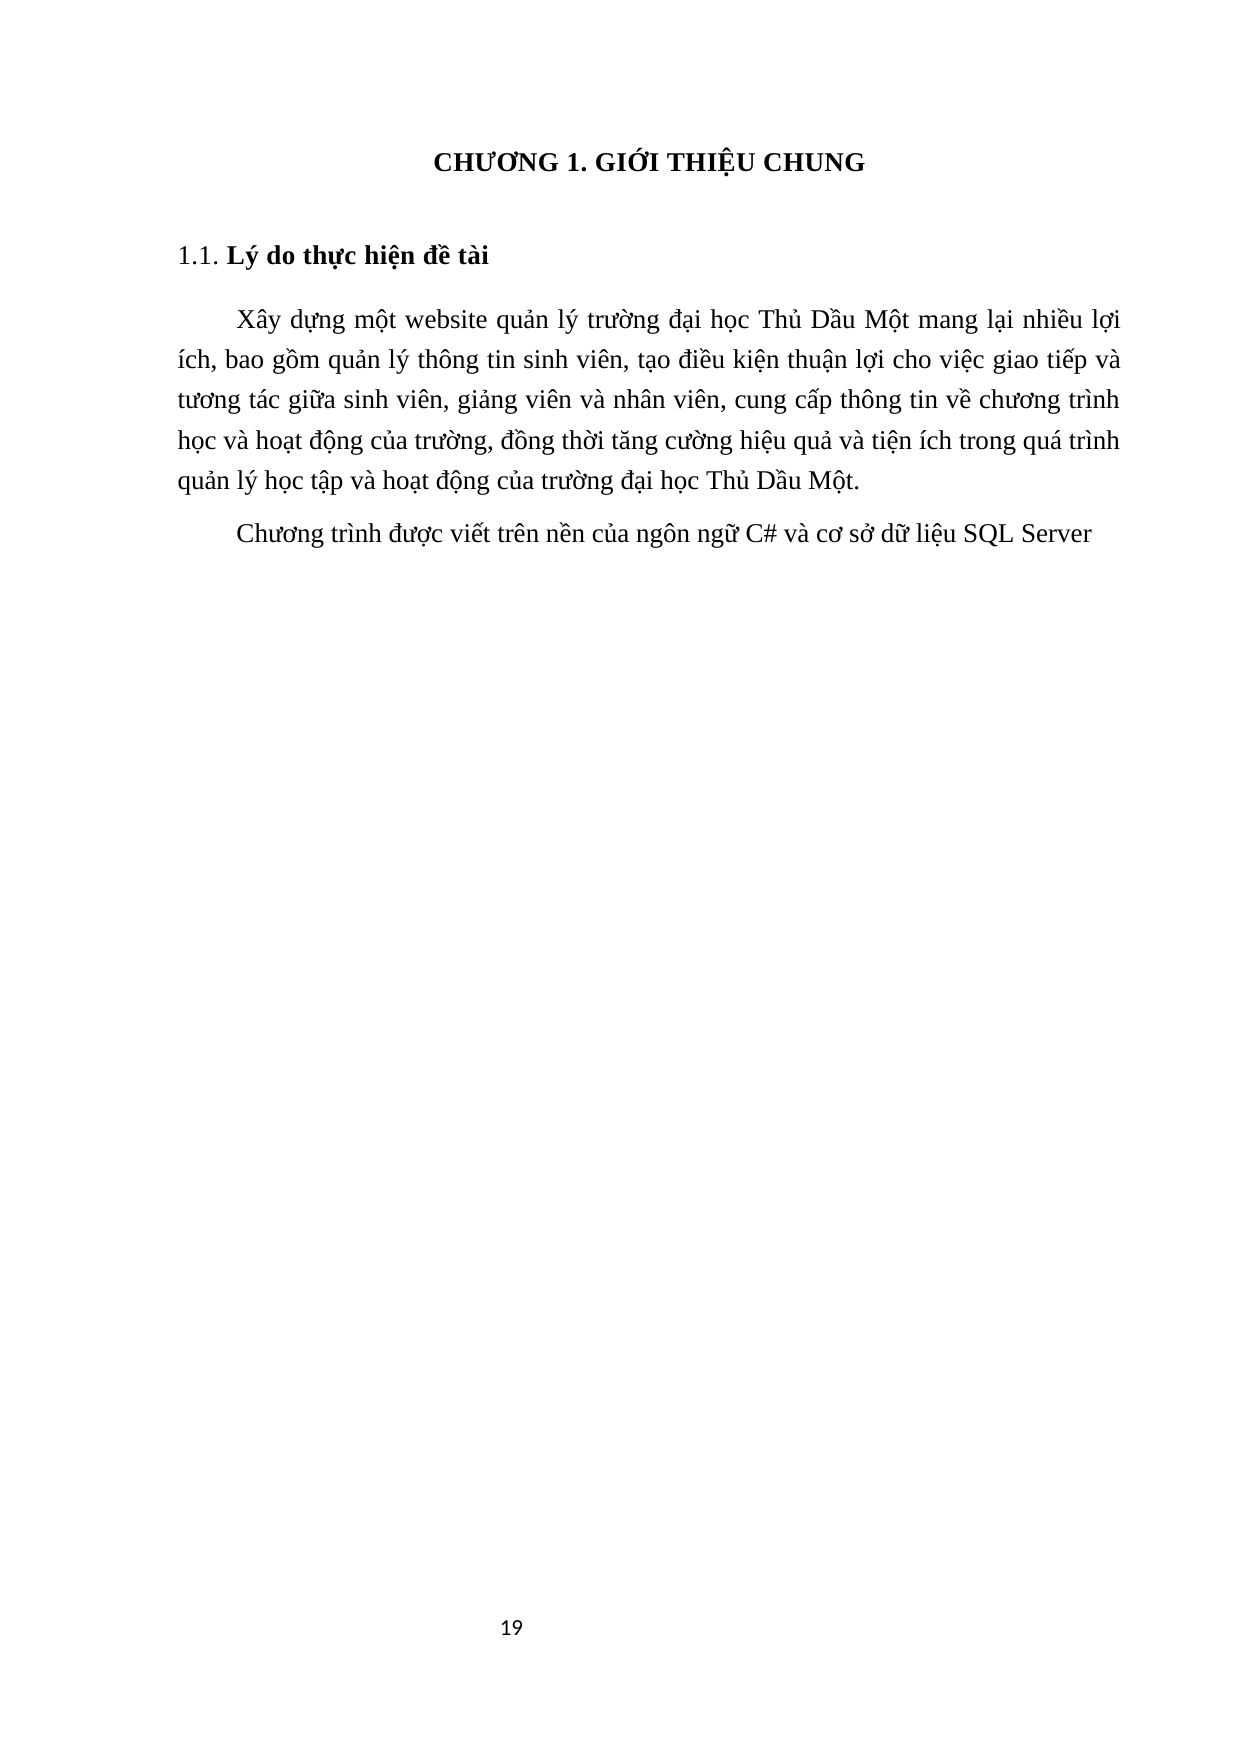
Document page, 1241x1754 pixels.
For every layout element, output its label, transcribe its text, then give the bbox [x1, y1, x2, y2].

text Xây dựng một website quản lý trường đại học Thủ Dầu Một mang lại nhiều lợi ích, bao gồm quản lý thông tin sinh viên, tạo điều kiện thuận lợi cho việc giao tiếp và tương tác giữa sinh viên, giảng viên và nhân viên, cung cấp thông tin về chương trình học và hoạt động của trường, đồng thời tăng cường hiệu quả và tiện ích trong quá trình quản lý học tập và hoạt động của trường đại học Thủ Dầu Một. [177, 303, 1122, 496]
text CHƯƠNG 1. GIỚI THIỆU CHUNG [177, 146, 1122, 177]
list Lý do thực hiện đề tài [177, 239, 1122, 271]
text Chương trình được viết trên nền của ngôn ngữ C# và cơ sở dữ liệu SQL Server [177, 517, 1122, 548]
